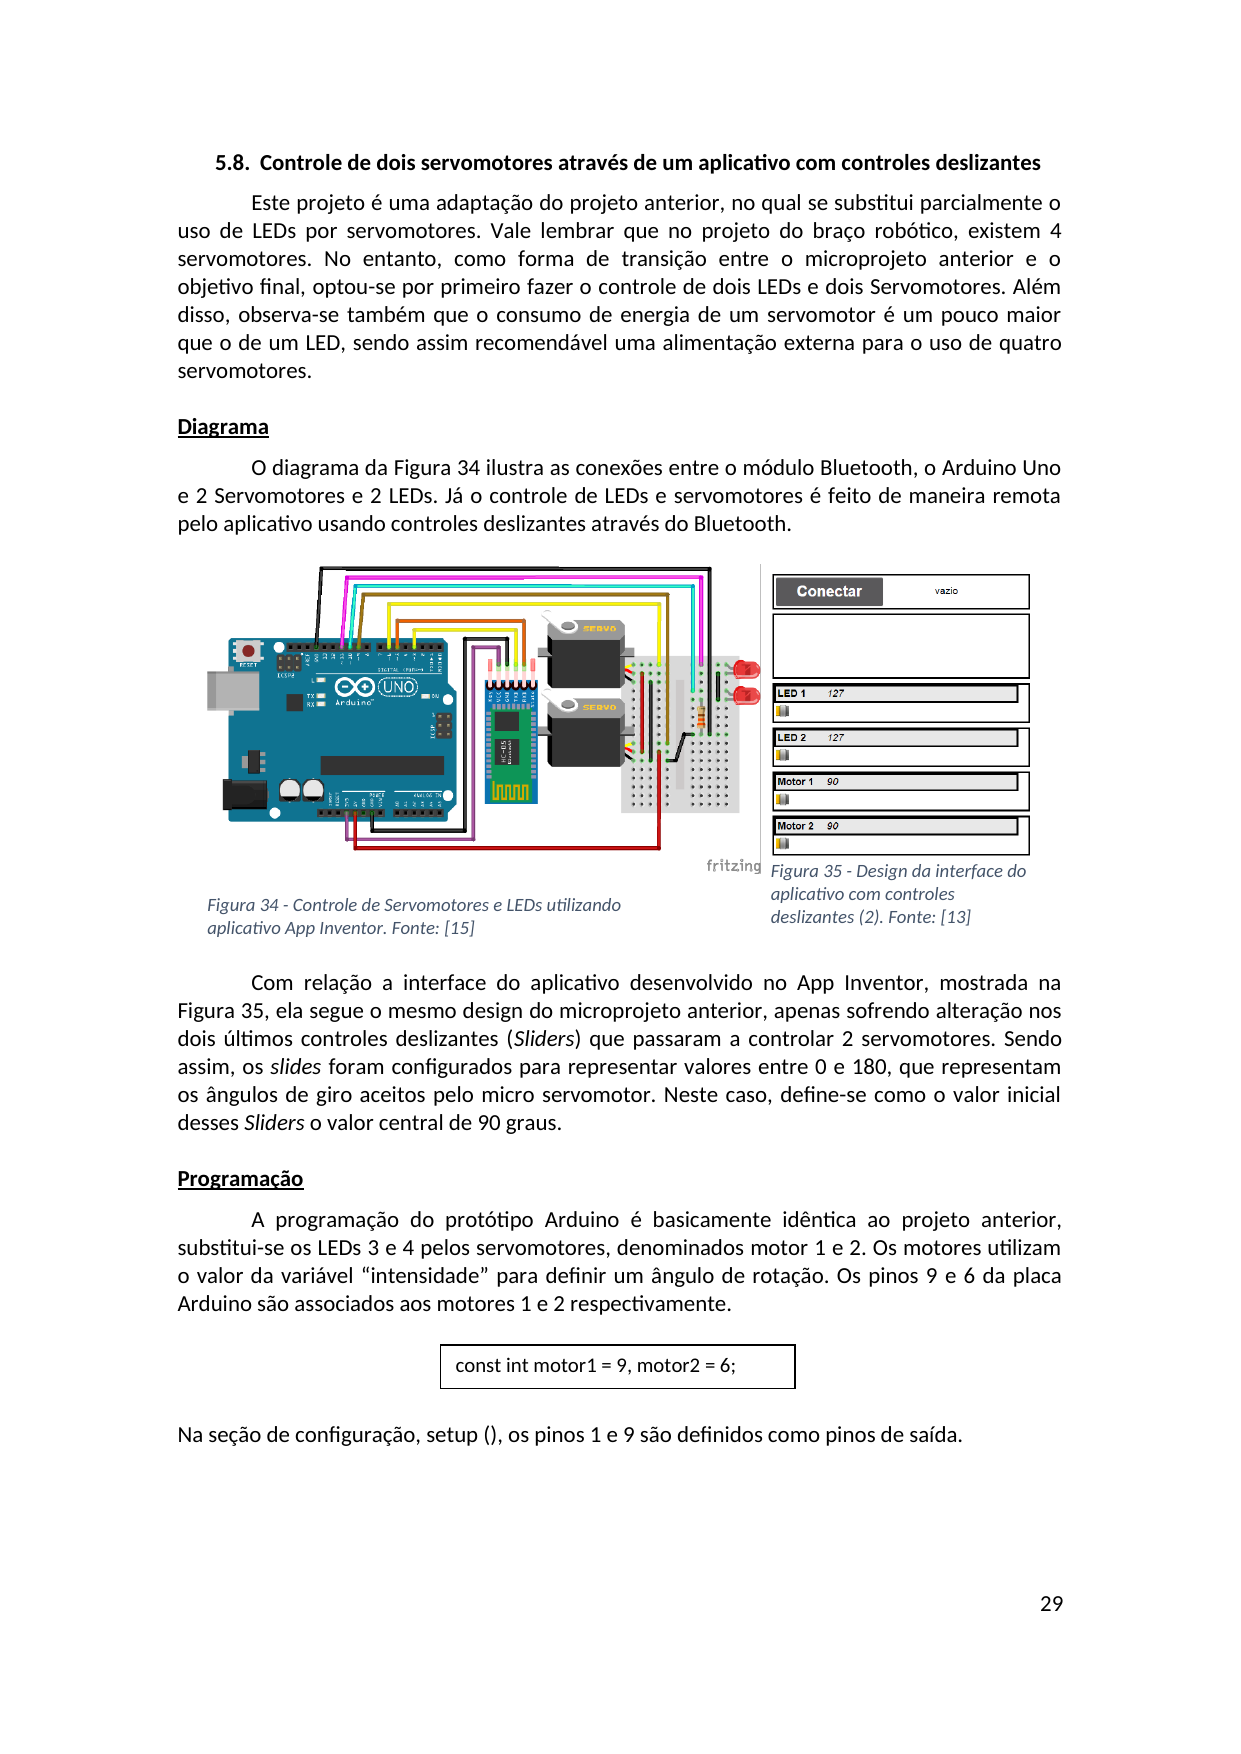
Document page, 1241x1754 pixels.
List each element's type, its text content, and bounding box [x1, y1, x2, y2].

text O diagrama da Figura 34 ilustra as conexões entre o módulo Bluetooth, o Arduino Uno e 2 Servomotores e 2 LEDs. Já o controle de LEDs e servomotores é feito de maneira remota pelo aplicativo usando controles deslizantes através do Bluetooth. [177, 453, 1063, 537]
text Programação [177, 1164, 1063, 1192]
list A programação do protótipo Arduino é basicamente idêntica ao projeto anterior, substitui-se os LEDs 3 e 4 pelos servomotores, denominados motor 1 e 2. Os motores utilizam o valor da variável “intensidade” para definir um ângulo de rotação. Os pinos 9 e 6 da placa Arduino são associados aos motores 1 e 2 respectivamente. [177, 1205, 1063, 1317]
text Com relação a interface do aplicativo desenvolvido no App Inventor, mostrada na Figura 35, ela segue o mesmo design do microprojeto anterior, apenas sofrendo alteração nos dois últimos controles deslizantes (Sliders) que passaram a controlar 2 servomotores. Sendo assim, os slides foram configurados para representar valores entre 0 e 180, que representam os ângulos de giro aceitos pelo micro servomotor. Neste caso, define-se como o valor inicial desses Sliders o valor central de 90 graus. [177, 968, 1063, 1136]
picture [770, 571, 1032, 858]
list Na seção de configuração, setup (), os pinos 1 e 9 são definidos como pinos de saída. [177, 1420, 1063, 1448]
list Controle de dois servomotores através de um aplicativo com controles deslizantes [215, 148, 1063, 176]
text Diagrama [177, 412, 1063, 440]
text Este projeto é uma adaptação do projeto anterior, no qual se substitui parcialmente o uso de LEDs por servomotores. Vale lembrar que no projeto do braço robótico, existem 4 servomotores. No entanto, como forma de transição entre o microprojeto anterior e o objetivo final, optou-se por primeiro fazer o controle de dois LEDs e dois Servomotores. Além disso, observa-se também que o consumo de energia de um servomotor é um pouco maior que o de um LED, sendo assim recomendável uma alimentação externa para o uso de quatro servomotores. [177, 188, 1063, 384]
picture [207, 564, 761, 874]
